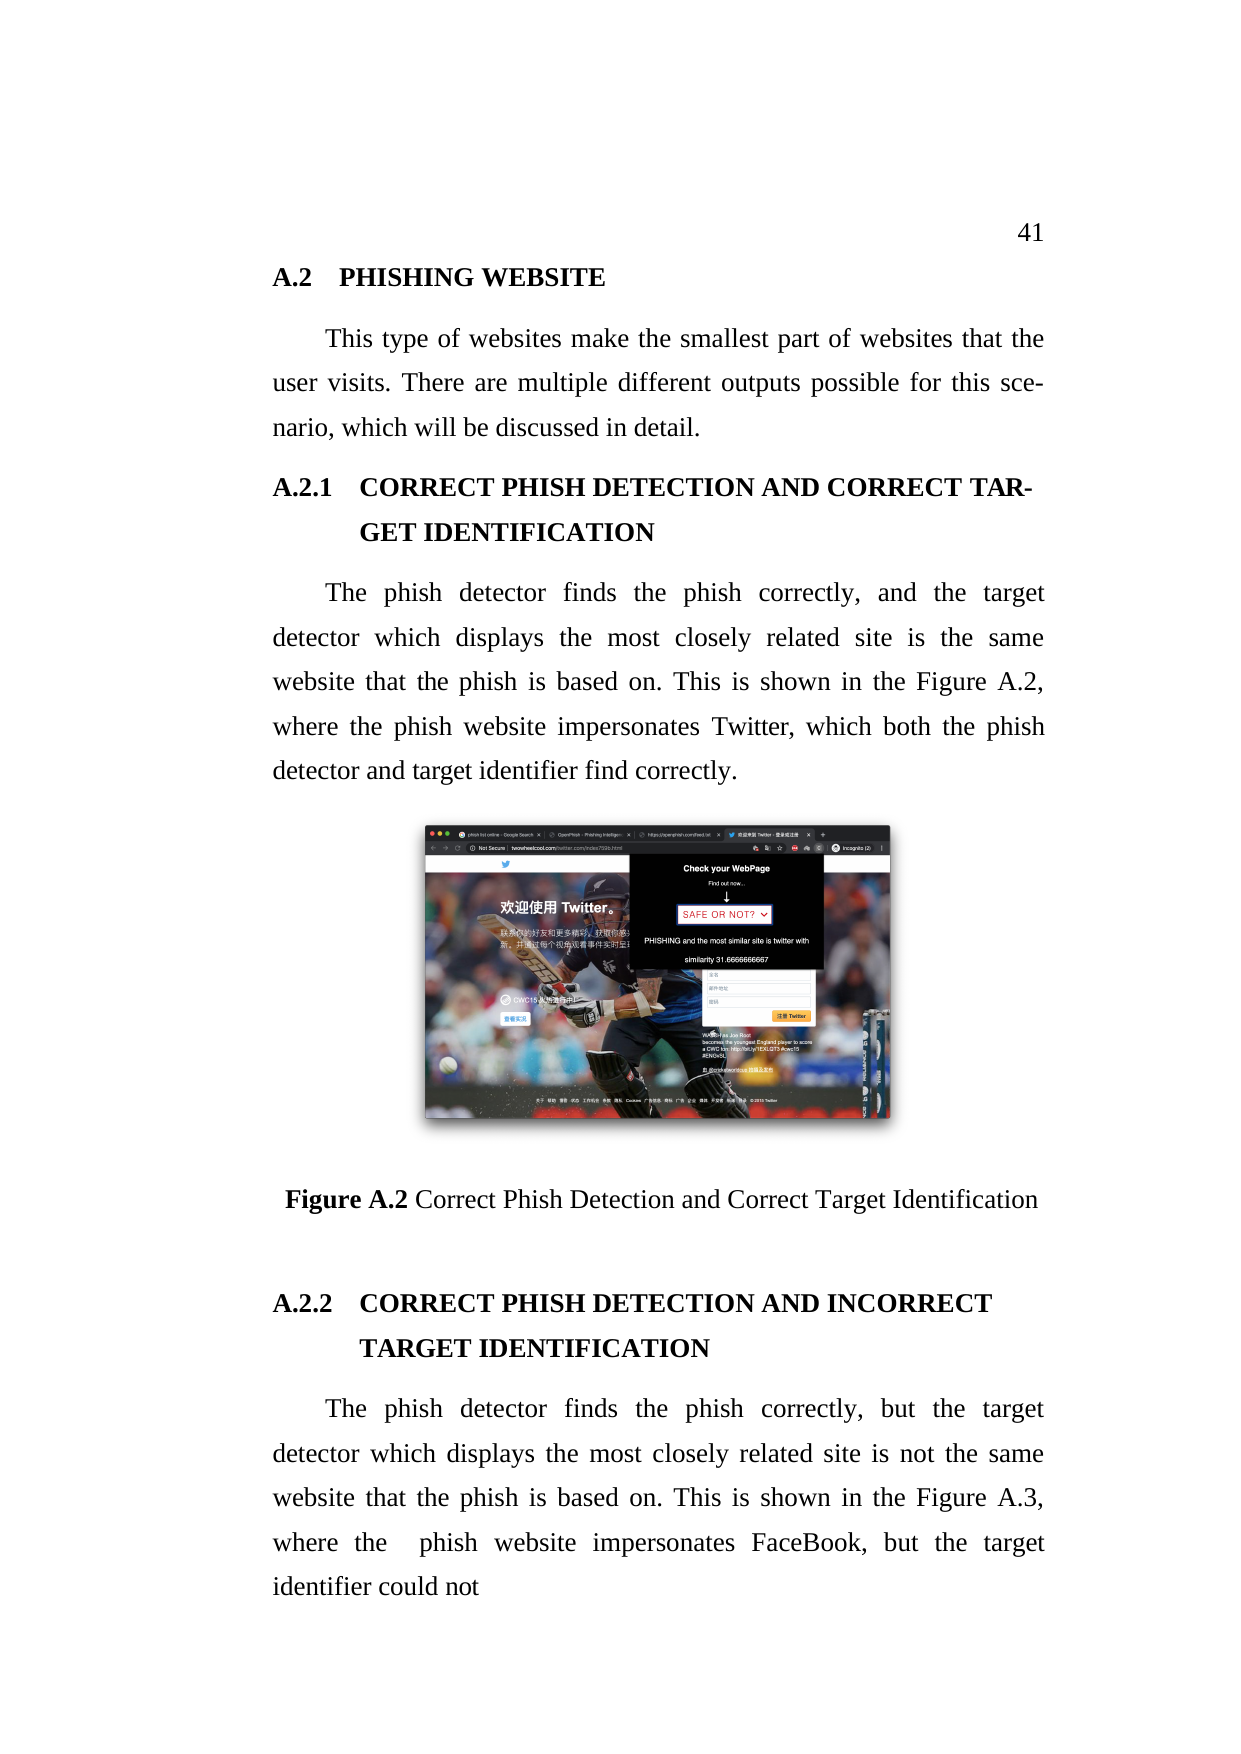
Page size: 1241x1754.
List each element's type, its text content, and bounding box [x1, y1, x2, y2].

text The phish detector finds the phish correctly, but the target detector which displays the most closely related site is not the same website that the phish is based on. This is shown in the Figure A.3, where the phish website impersonates FaceBook, but the target identifier could not [272, 1392, 1045, 1601]
list PHISHING WEBSITE [272, 261, 1126, 292]
list CORRECT PHISH DETECTION AND CORRECT TAR- GET IDENTIFICATION [272, 471, 1045, 547]
picture [405, 811, 911, 1146]
text The phish detector finds the phish correctly, and the target detector which displays the most closely related site is the same website that the phish is based on. This is shown in the Figure A.2, where the phish website impersonates Twitter, which both the phish detector and target identifier find correctly. [272, 577, 1045, 786]
text This type of websites make the smallest part of websites that the user visits. There are multiple different outputs possible for this sce- nario, which will be discussed in detail. [272, 322, 1045, 442]
list CORRECT PHISH DETECTION AND INCORRECT TARGET IDENTIFICATION [272, 1287, 1045, 1363]
